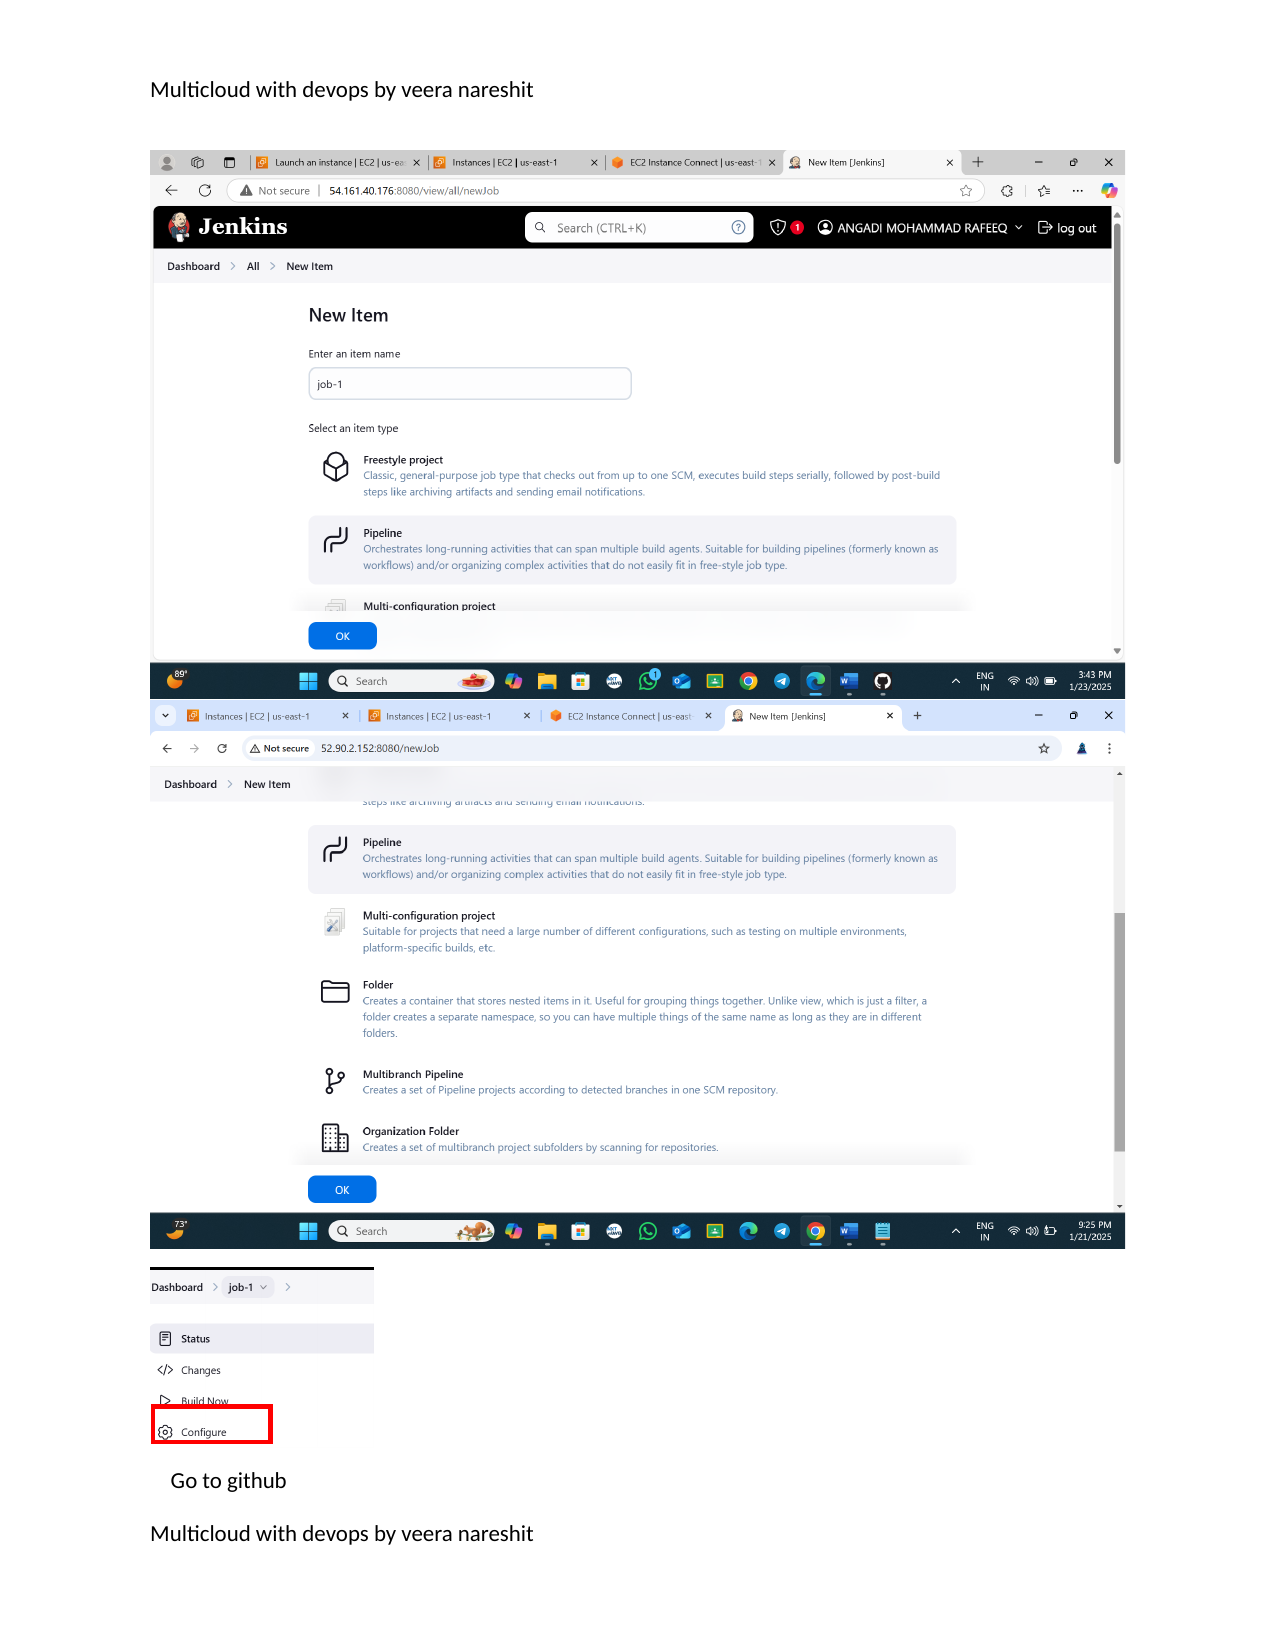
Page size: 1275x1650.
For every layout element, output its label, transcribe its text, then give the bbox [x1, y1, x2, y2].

picture [150, 700, 1125, 1249]
picture [150, 1267, 374, 1448]
picture [150, 150, 1125, 699]
text Go to github [150, 1467, 1125, 1495]
